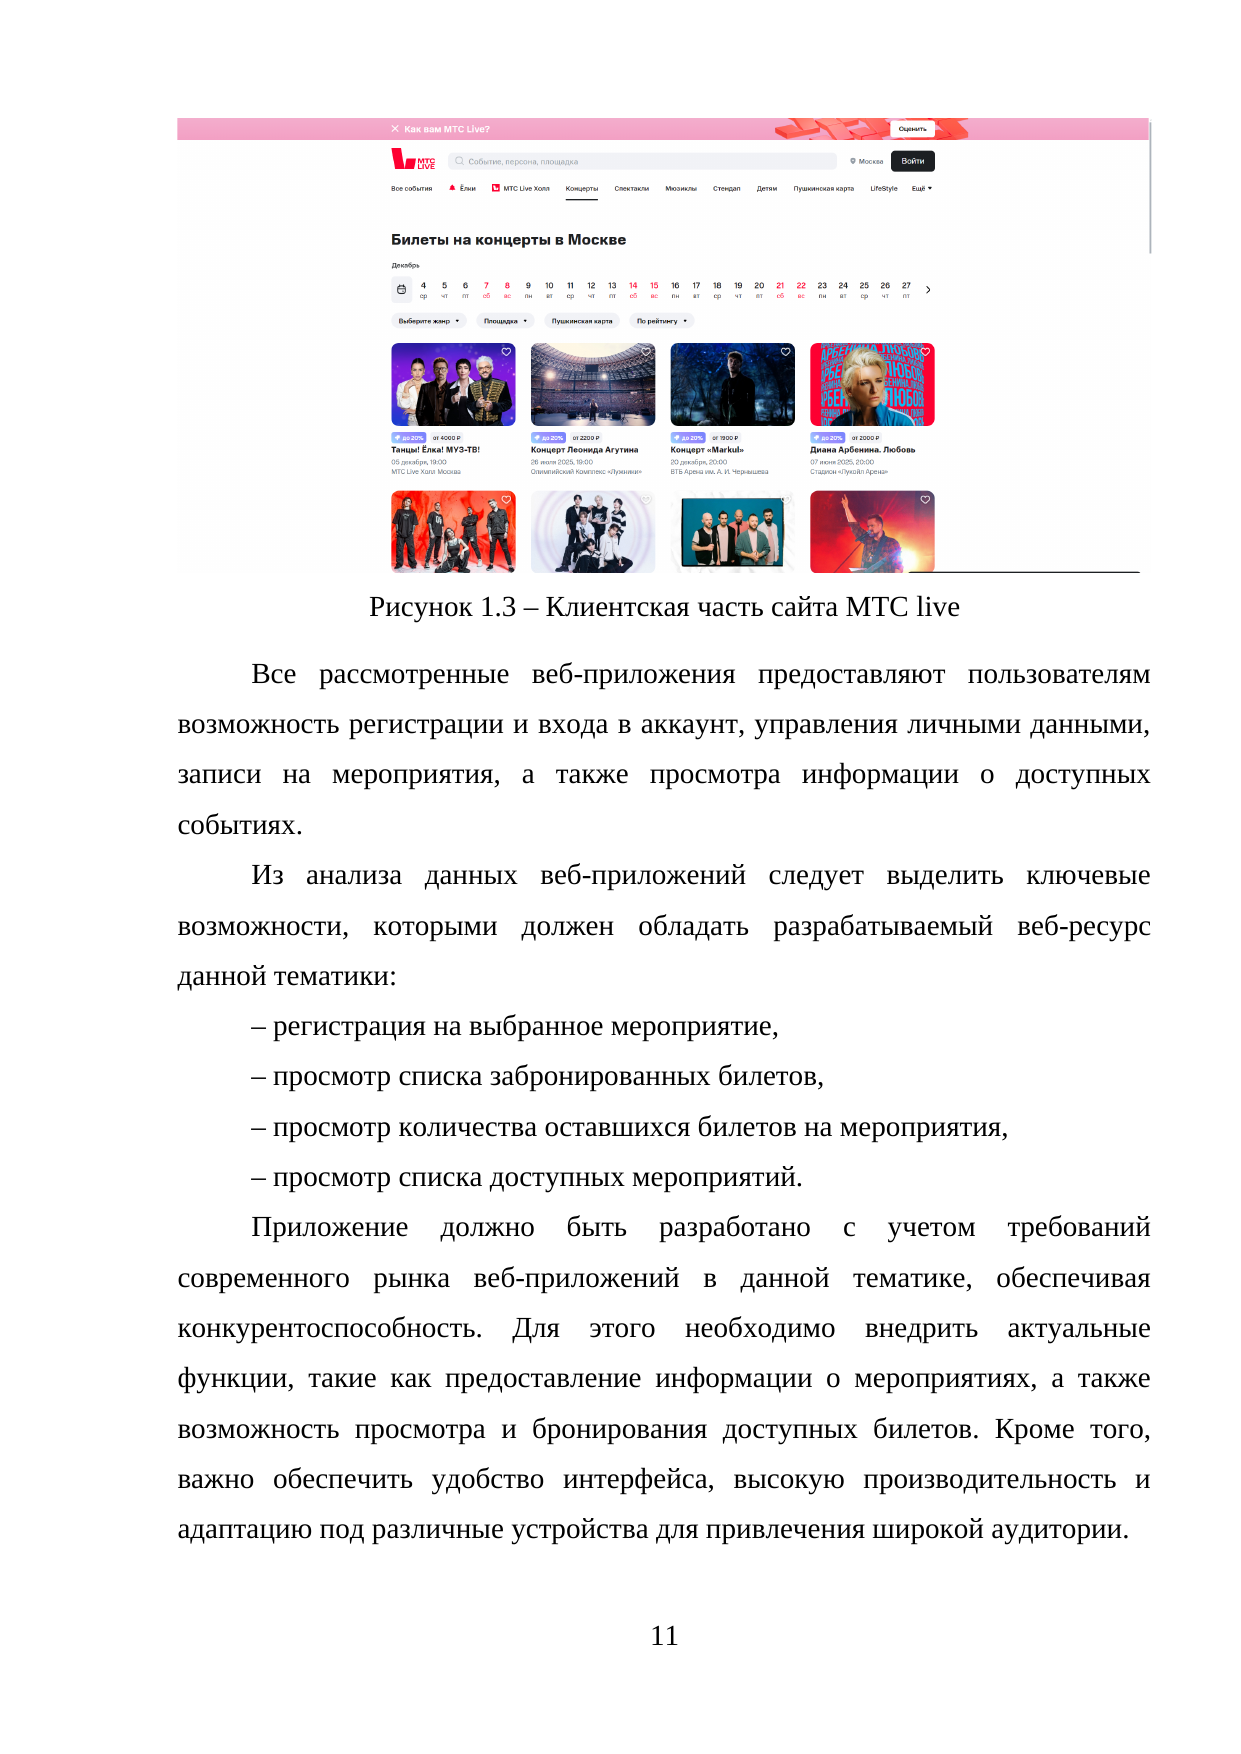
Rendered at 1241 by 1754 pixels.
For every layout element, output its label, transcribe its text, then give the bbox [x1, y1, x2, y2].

picture [177, 118, 1152, 573]
text Приложение должно быть разработано с учетом требований современного рынка веб-приложений в данной тематике, обеспечивая конкурентоспособность. Для этого необходимо внедрить актуальные функции, такие как предоставление информации о мероприятиях, а также возможность просмотра и бронирования доступных билетов. Кроме того, важно обеспечить удобство интерфейса, высокую производительность и адаптацию под различные устройства для привлечения широкой аудитории. [177, 1209, 1152, 1545]
text Рисунок 1.3 – Клиентская часть сайта МТС live [177, 589, 1152, 623]
text – просмотр списка доступных мероприятий. [177, 1159, 1152, 1193]
text – просмотр количества оставшихся билетов на мероприятия, [177, 1109, 1152, 1142]
text – регистрация на выбранное мероприятие, [177, 1008, 1152, 1042]
text Из анализа данных веб-приложений следует выделить ключевые возможности, которыми должен обладать разрабатываемый веб-ресурс данной тематики: [177, 857, 1152, 991]
text Все рассмотренные веб-приложения предоставляют пользователям возможность регистрации и входа в аккаунт, управления личными данными, записи на мероприятия, а также просмотра информации о доступных событиях. [177, 656, 1152, 841]
text – просмотр списка забронированных билетов, [177, 1058, 1152, 1092]
